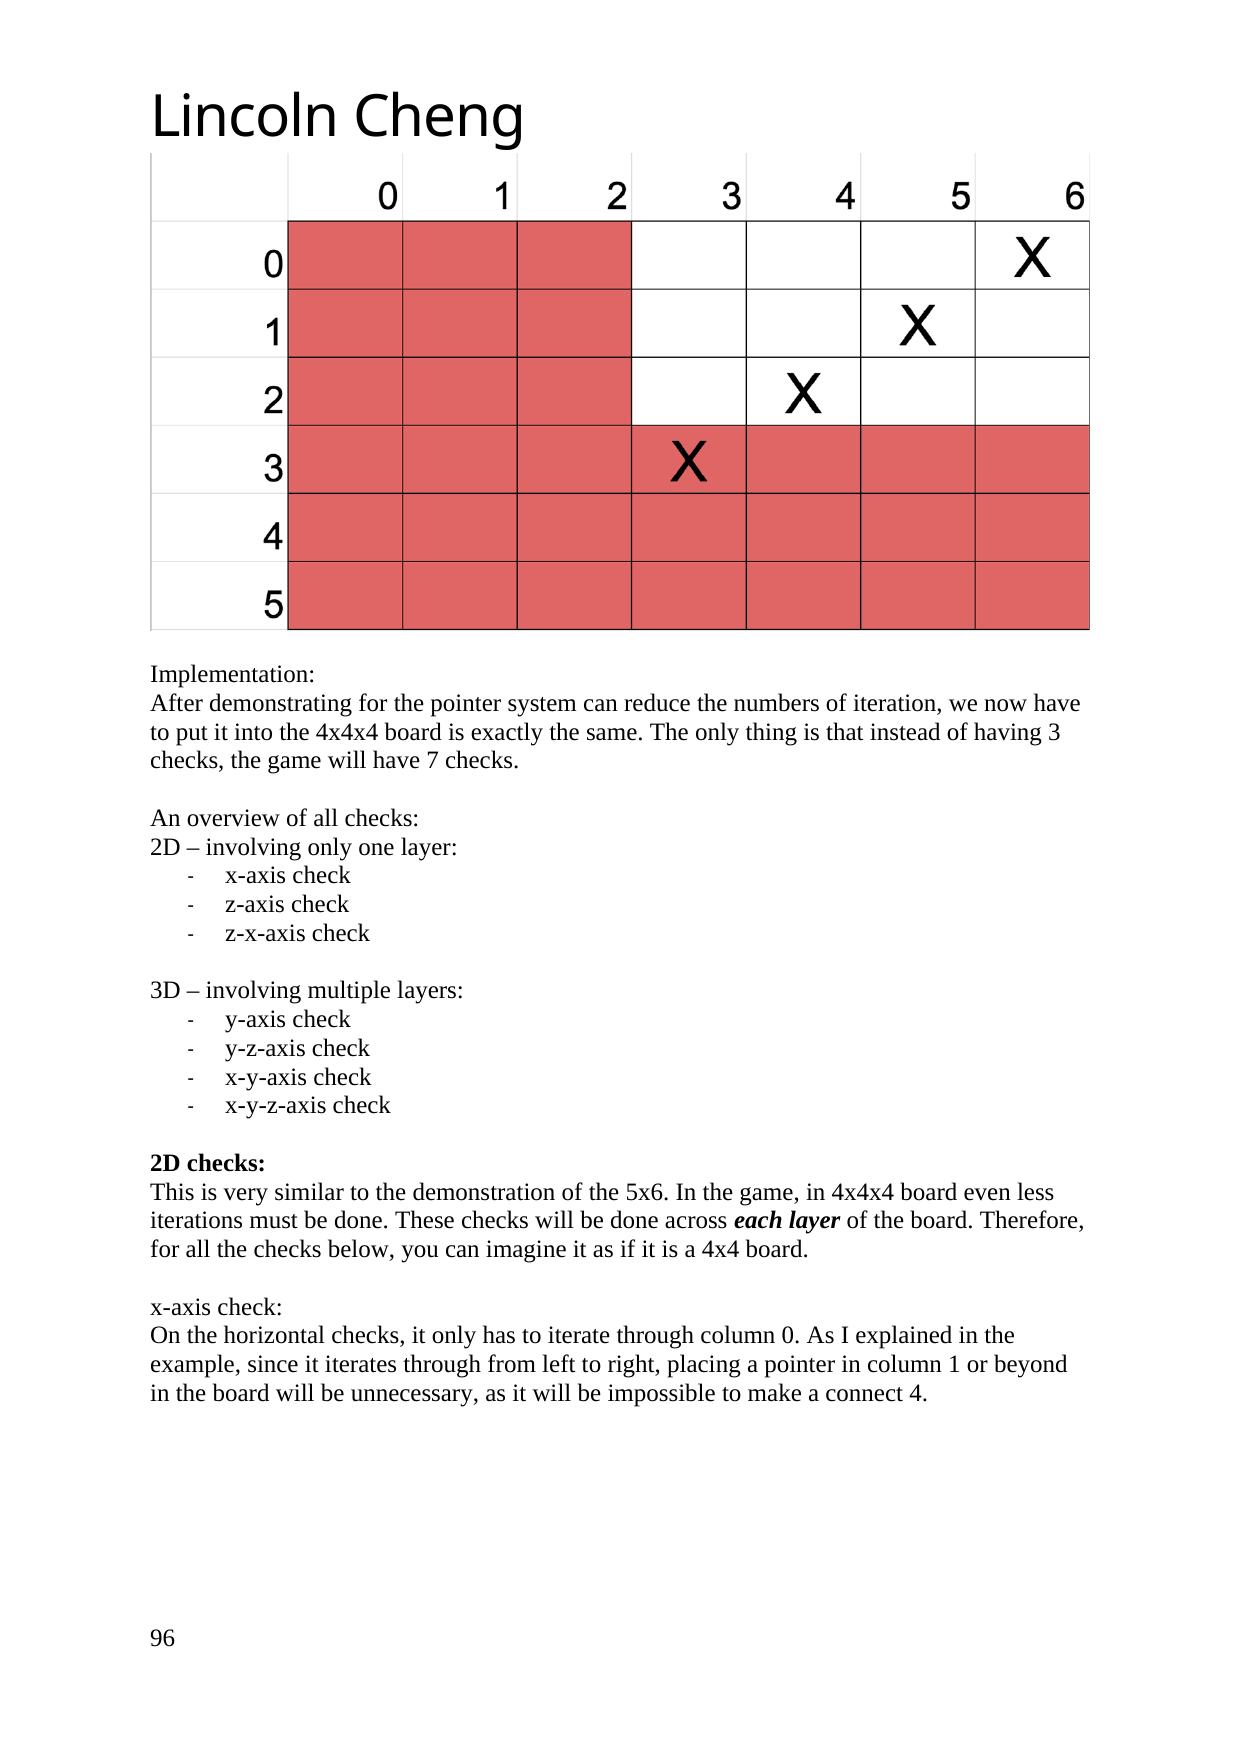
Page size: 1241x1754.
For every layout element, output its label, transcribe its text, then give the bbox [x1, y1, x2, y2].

list y-axis check [187, 1004, 1090, 1033]
text Implementation: [150, 659, 1090, 688]
text 2D checks: [150, 1148, 1090, 1177]
text On the horizontal checks, it only has to iterate through column 0. As I explained in the example, since it iterates through from left to right, placing a pointer in column 1 or beyond in the board will be unnecessary, as it will be impossible to make a connect 4. [150, 1321, 1090, 1407]
list x-y-axis check [187, 1062, 1090, 1091]
list z-axis check [187, 889, 1090, 918]
picture [150, 153, 1090, 631]
text This is very similar to the demonstration of the 5x6. In the game, in 4x4x4 board even less iterations must be done. These checks will be done across each layer of the board. Therefore, for all the checks below, you can imagine it as if it is a 4x4 board. [150, 1177, 1090, 1263]
list y-z-axis check [187, 1033, 1090, 1062]
text x-axis check: [150, 1292, 1090, 1321]
list x-axis check [187, 861, 1090, 889]
list z-x-axis check [187, 918, 1090, 947]
text An overview of all checks: [150, 803, 1090, 832]
text 2D – involving only one layer: [150, 832, 1090, 861]
text 3D – involving multiple layers: [150, 976, 1090, 1004]
list x-y-z-axis check [187, 1091, 1090, 1119]
text After demonstrating for the pointer system can reduce the numbers of iteration, we now have to put it into the 4x4x4 board is exactly the same. The only thing is that instead of having 3 checks, the game will have 7 checks. [150, 688, 1090, 774]
